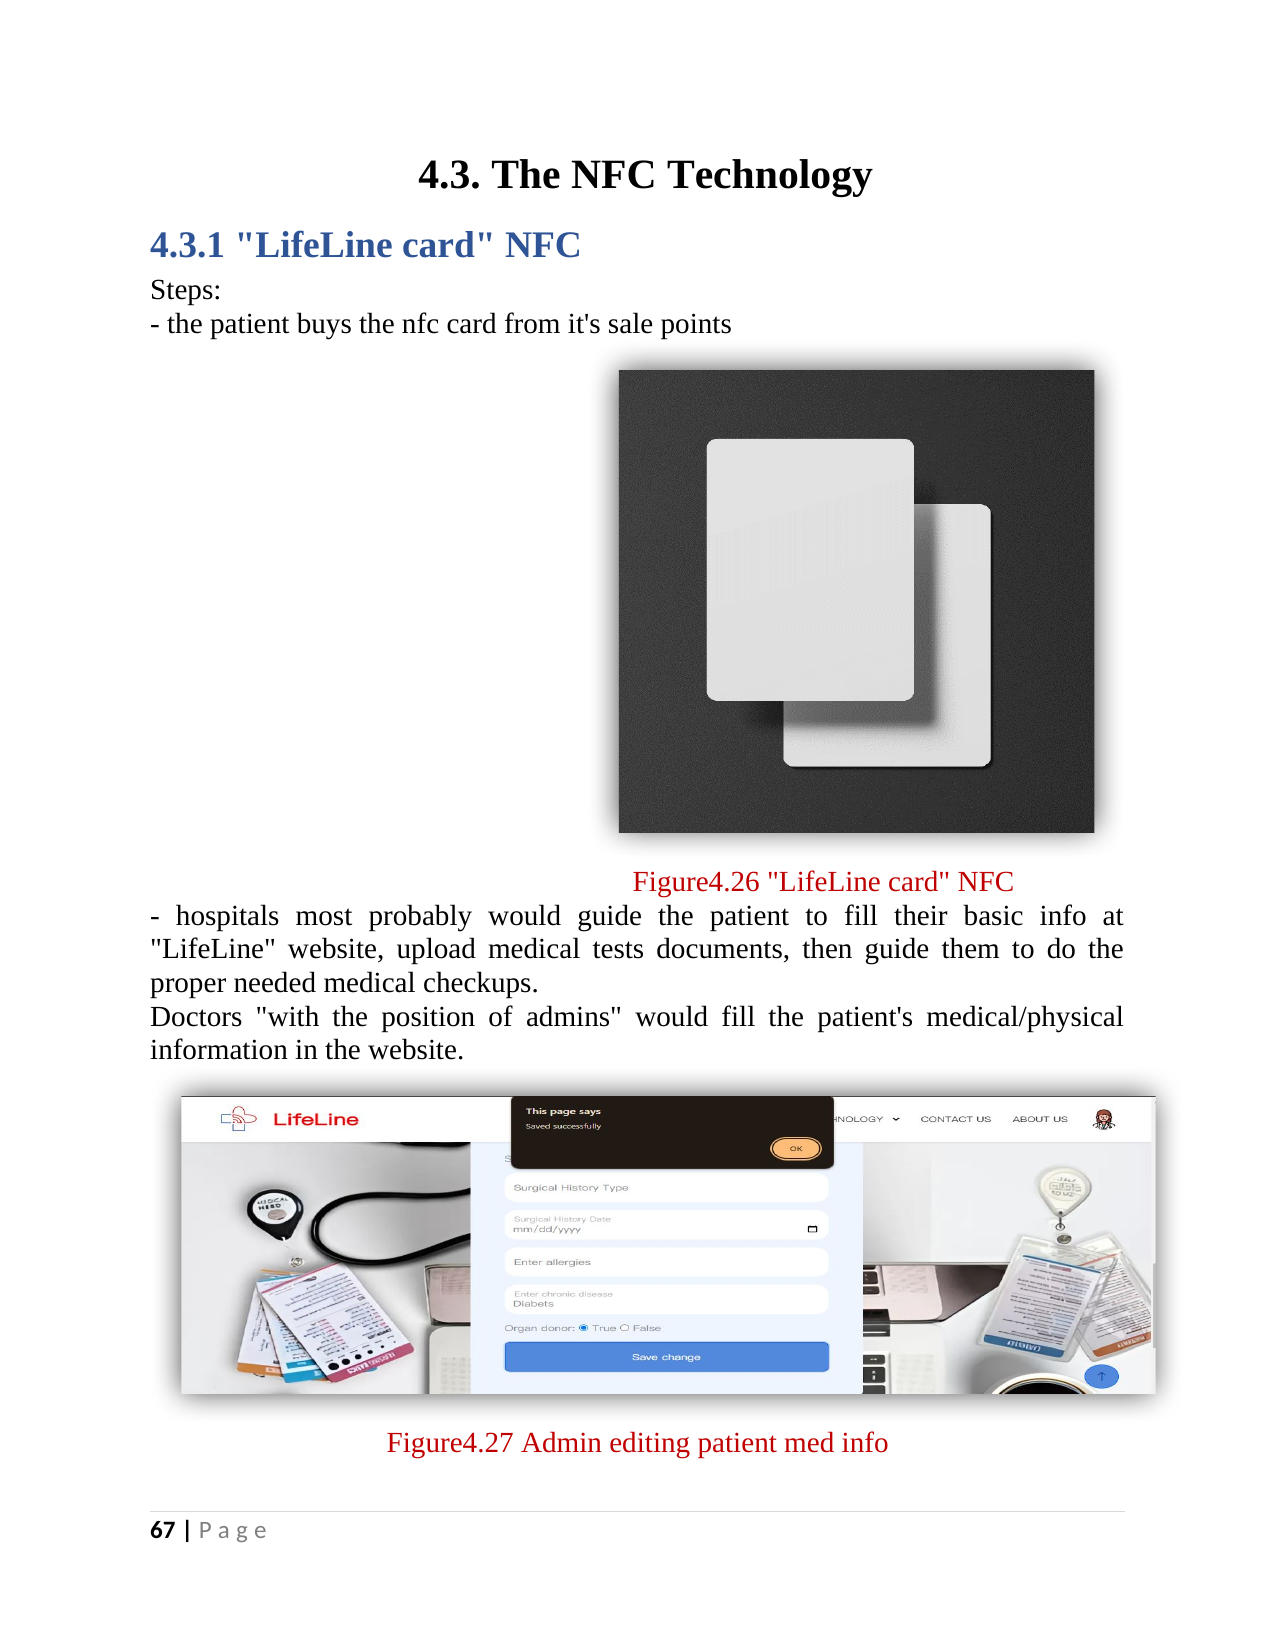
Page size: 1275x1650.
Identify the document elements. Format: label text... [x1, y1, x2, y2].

text Figure4.27 Admin editing patient med info [150, 1425, 1125, 1459]
subtitle 4.3. The NFC Technology [244, 150, 1046, 198]
subtitle 4.3.1 "LifeLine card" NFC [150, 223, 1125, 266]
picture [618, 370, 1095, 833]
text - hospitals most probably would guide the patient to fill their basic info at "LifeLine" website, upload medical tests documents, then guide them to do the proper needed medical checkups. [150, 898, 1125, 999]
text - the patient buys the nfc card from it's sale points [150, 306, 1125, 339]
picture [181, 1096, 1156, 1394]
text Doctors "with the position of admins" would fill the patient's medical/physical information in the website. [150, 999, 1125, 1066]
text Figure4.26 "LifeLine card" NFC [150, 864, 1125, 898]
text Steps: [150, 272, 1125, 306]
